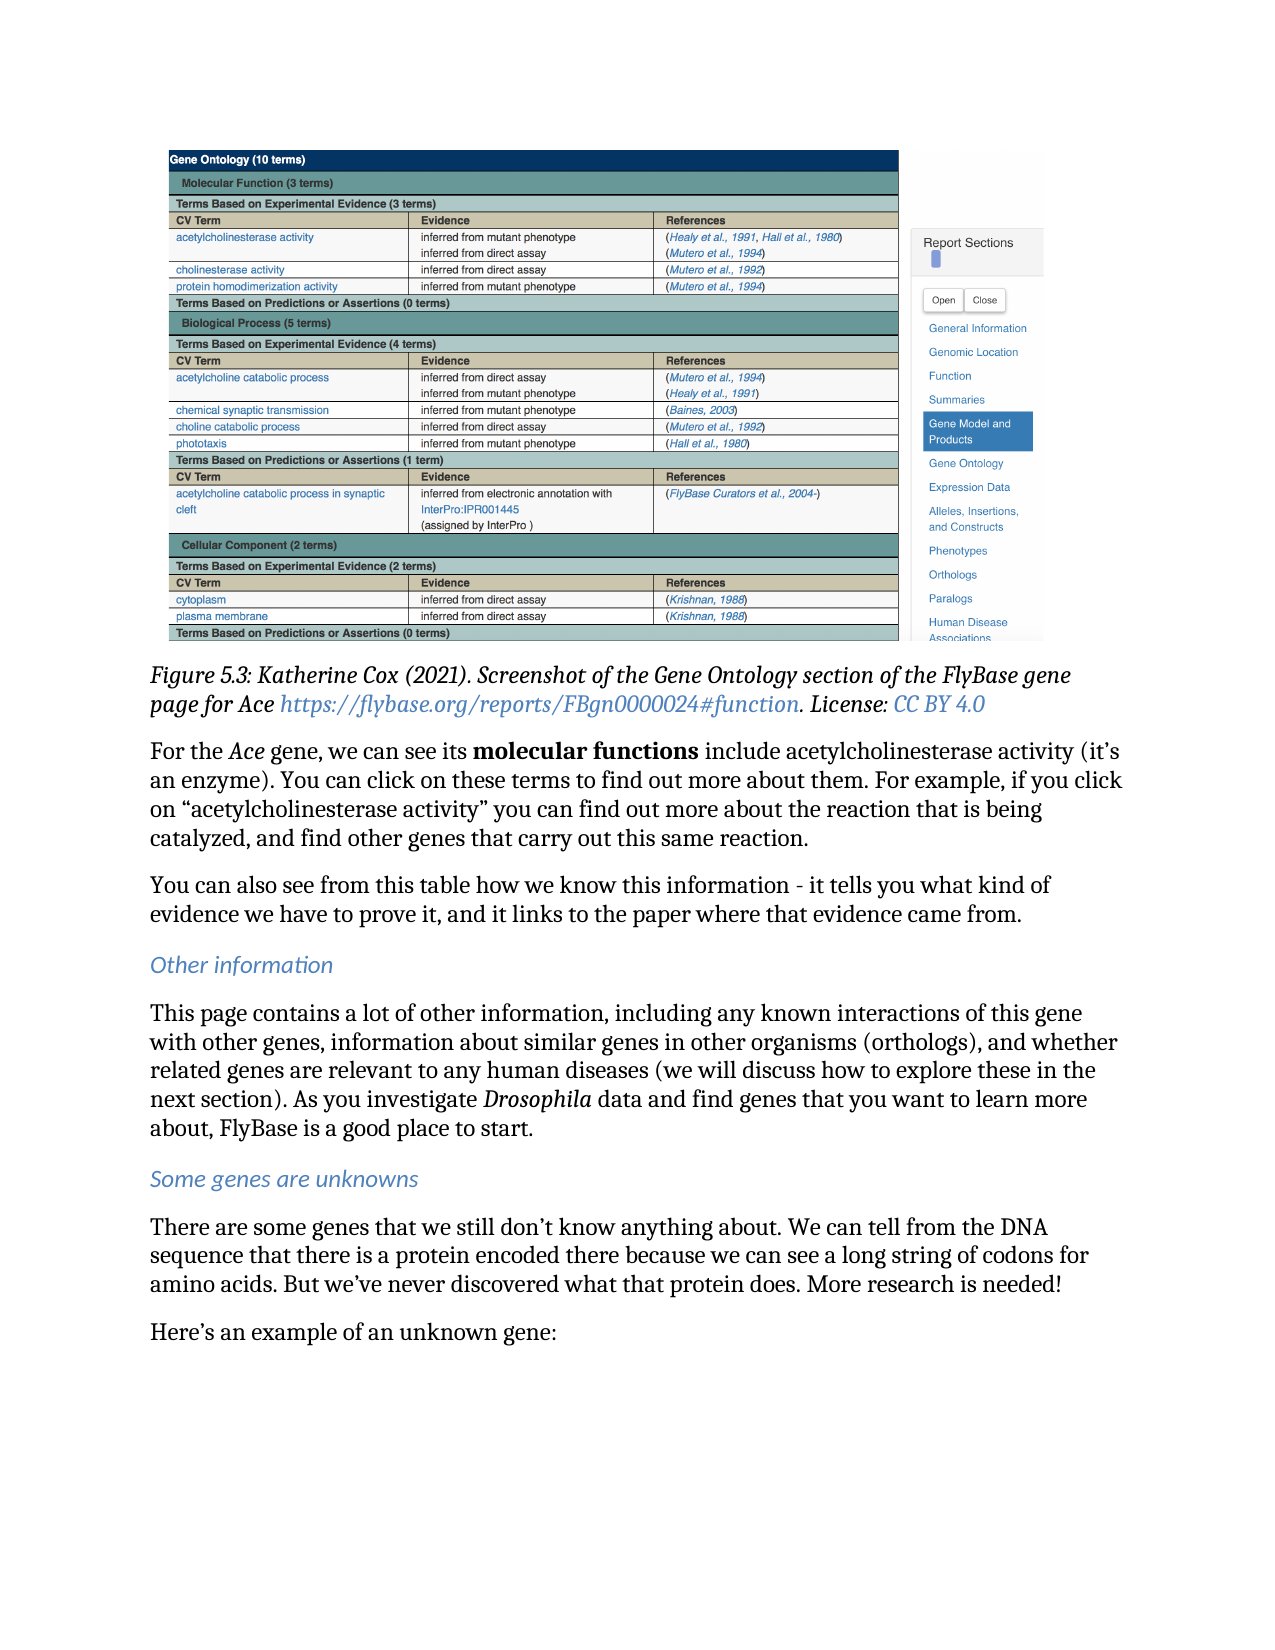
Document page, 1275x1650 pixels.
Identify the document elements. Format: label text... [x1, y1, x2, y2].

text For the Ace gene, we can see its molecular functions include acetylcholinesterase activity (it’s an enzyme). You can click on these terms to find out more about them. For example, if you click on “acetylcholinesterase activity” you can find out more about the reaction that is being catalyzed, and find other genes that carry out this same reaction. [150, 737, 1125, 852]
text Here’s an example of an unknown gene: [150, 1317, 1125, 1346]
text You can also see from this table how we know this information - it tells you what kind of evidence we have to prove it, and it links to the paper where that evidence came from. [150, 871, 1125, 928]
text Figure 5.3: Katherine Cox (2021). Screenshot of the Gene Ontology section of the FlyBase gene page for Ace https://flybase.org/reports/FBgn0000024#function. License: CC BY 4.0 [150, 661, 1125, 718]
text There are some genes that we still don’t know anything about. We can tell from the DNA sequence that there is a protein encoded there because we can see a long string of codons for amino acids. But we’ve never discovered what that protein does. More research is needed! [150, 1212, 1125, 1299]
text This page contains a lot of other information, including any known interactions of this gene with other genes, information about similar genes in other organisms (orthologs), and whether related genes are relevant to any human diseases (we will discuss how to explore these in the next section). As you investigate Drosophila data and find genes that you want to learn more about, FlyBase is a good place to start. [150, 999, 1125, 1142]
picture [168, 150, 1044, 641]
subtitle Some genes are unknowns [150, 1163, 1125, 1194]
subtitle Other information [150, 949, 1125, 980]
